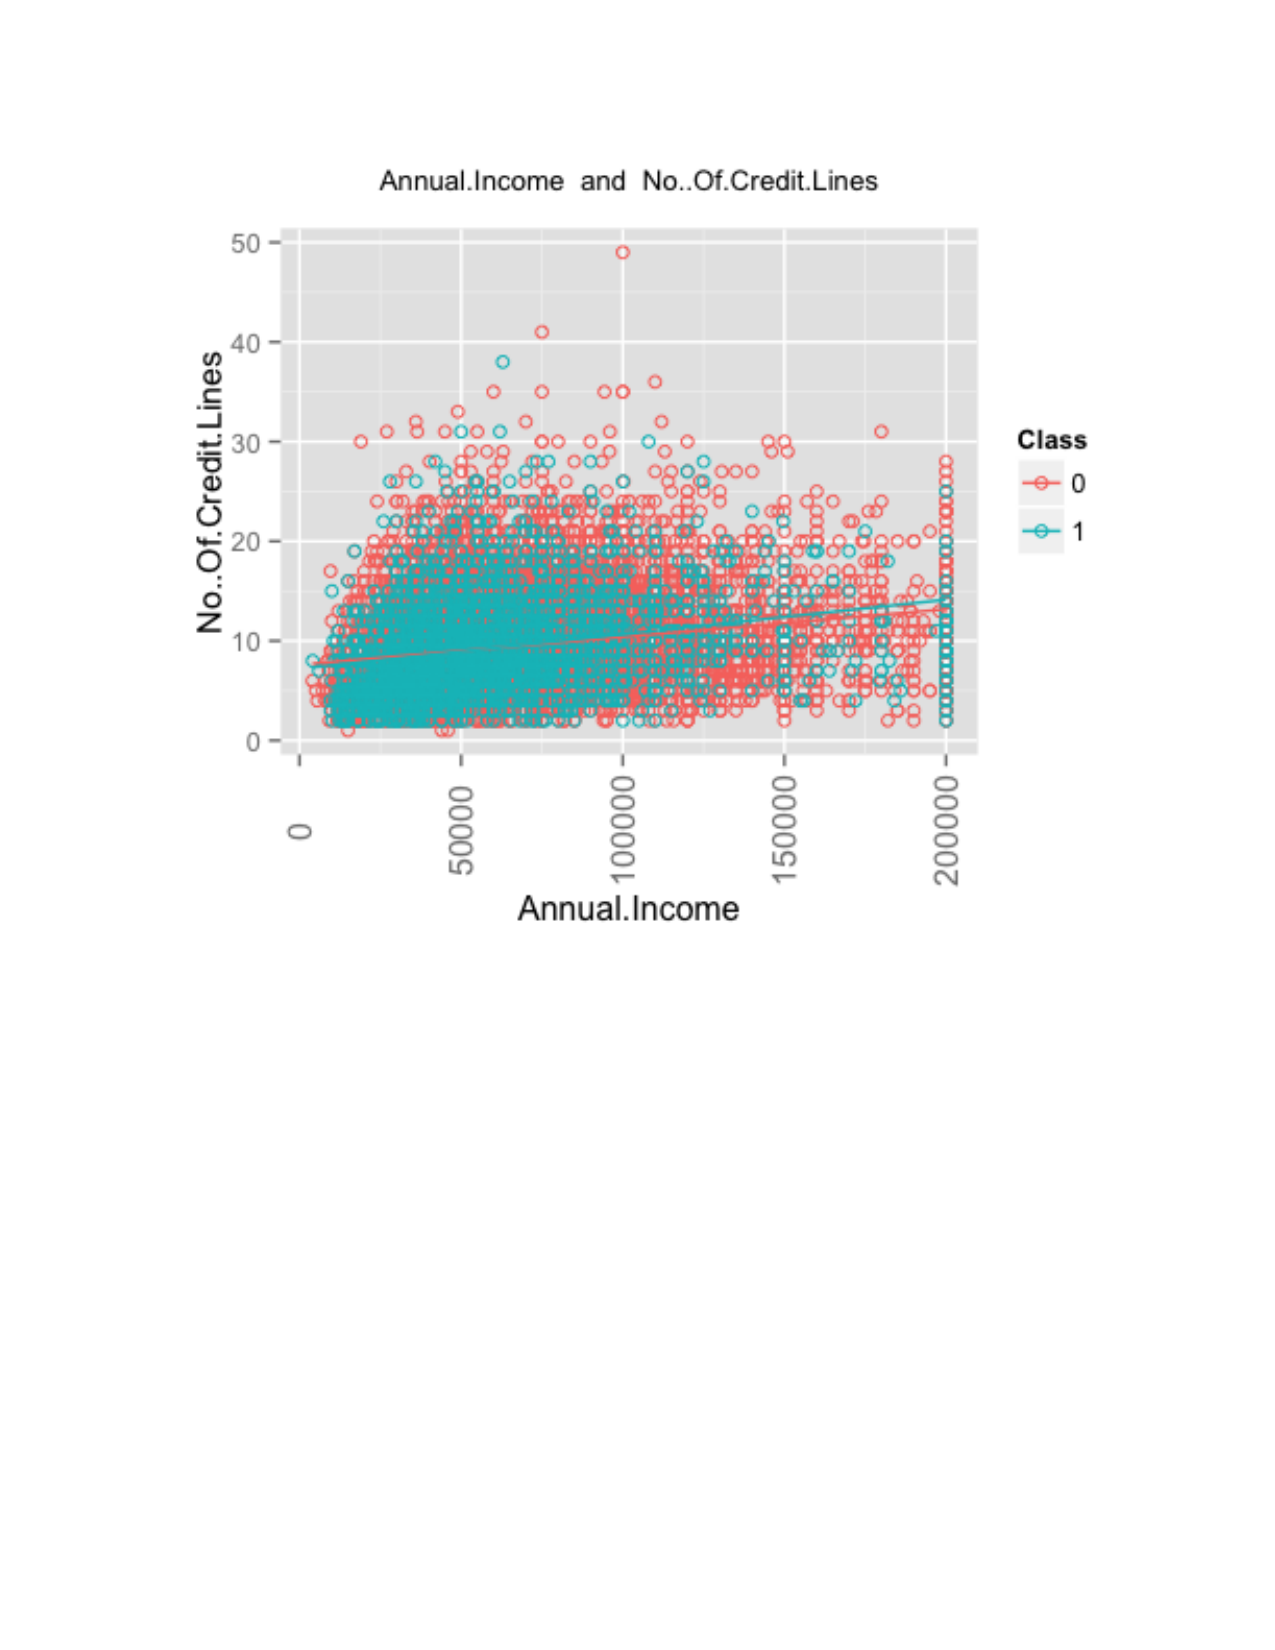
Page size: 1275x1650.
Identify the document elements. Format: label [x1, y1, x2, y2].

picture [168, 150, 1169, 950]
